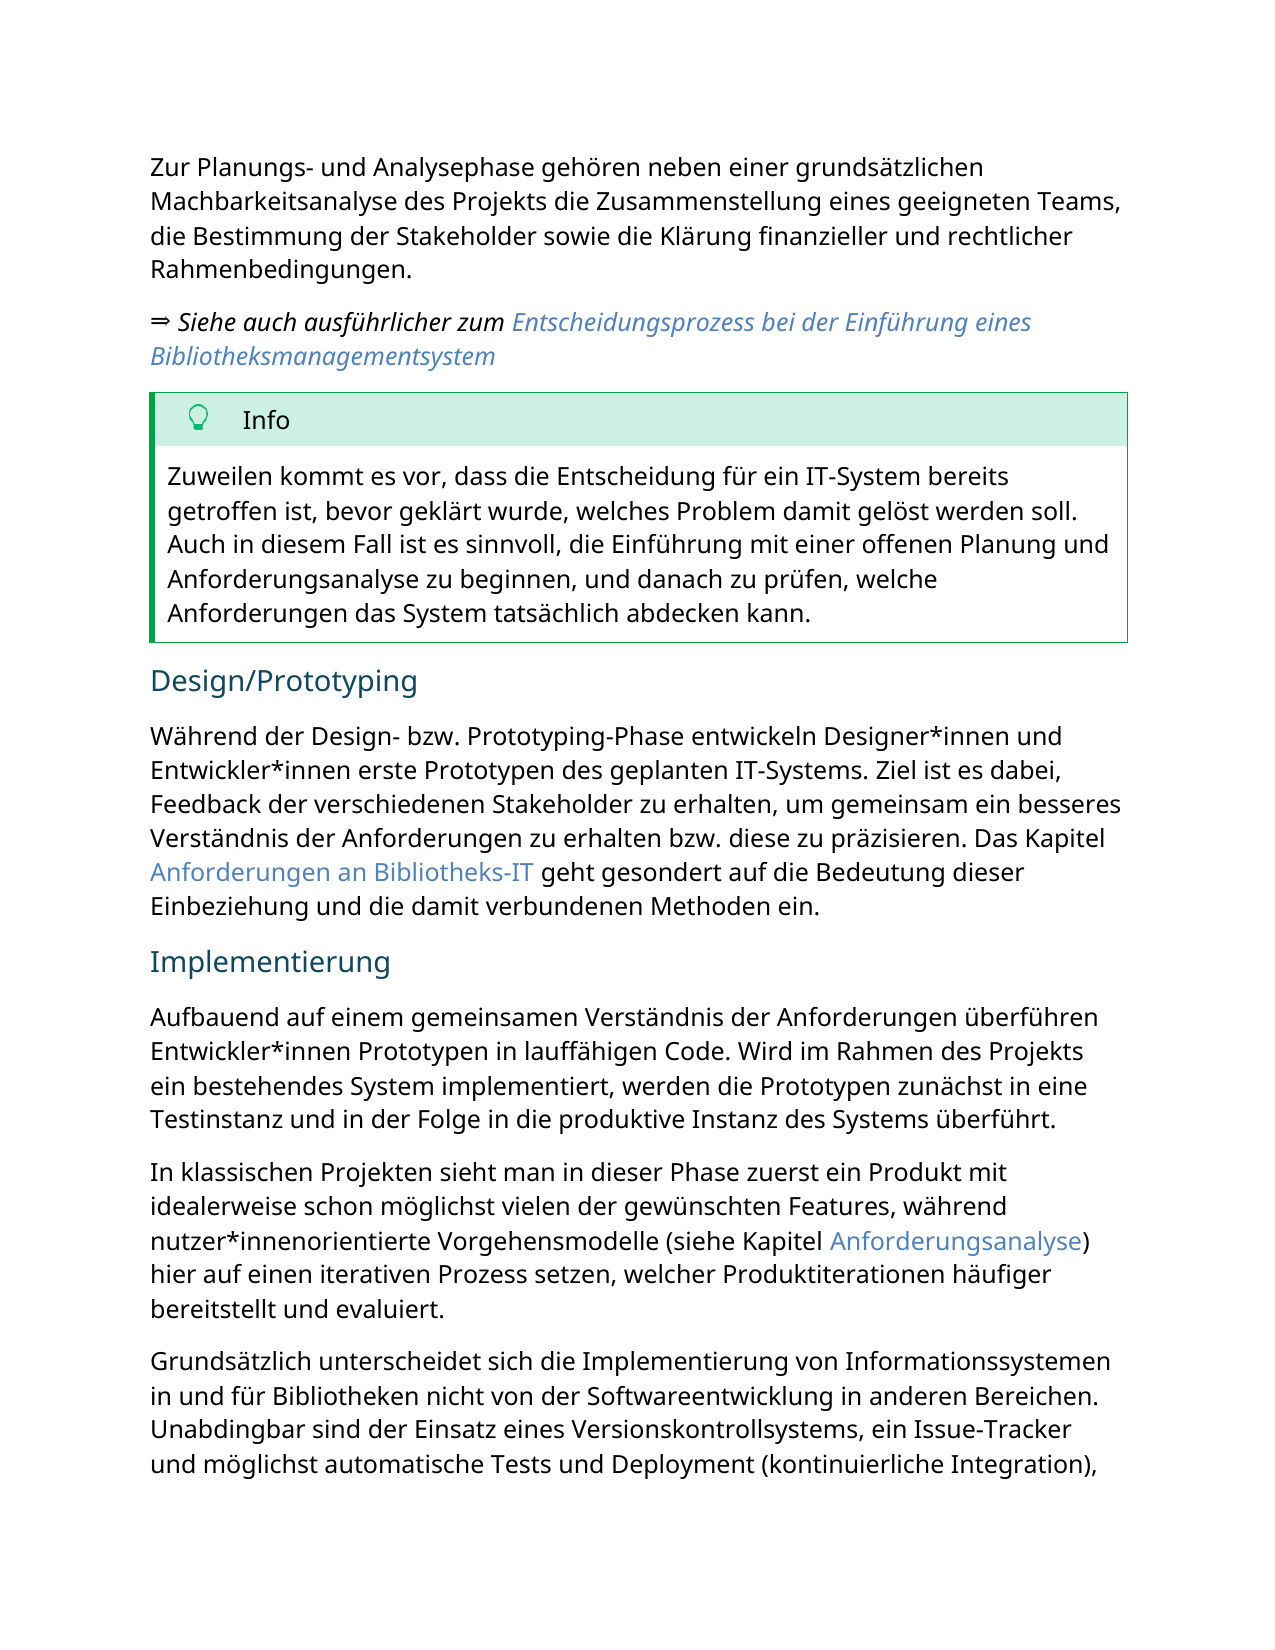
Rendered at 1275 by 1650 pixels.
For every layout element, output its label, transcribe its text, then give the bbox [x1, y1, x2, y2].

text Zur Planungs- und Analysephase gehören neben einer grundsätzlichen Machbarkeitsanalyse des Projekts die Zusammenstellung eines geeigneten Teams, die Bestimmung der Stakeholder sowie die Klärung finanzieller und rechtlicher Rahmenbedingungen. [150, 150, 1125, 286]
subtitle Implementierung [150, 942, 1125, 981]
text In klassischen Projekten sieht man in dieser Phase zuerst ein Produkt mit idealerweise schon möglichst vielen der gewünschten Features, während nutzer*innenorientierte Vorgehensmodelle (siehe Kapitel Anforderungsanalyse) hier auf einen iterativen Prozess setzen, welcher Produktiterationen häufiger bereitstellt und evaluiert. [150, 1155, 1125, 1325]
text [150, 1344, 1125, 1480]
text Aufbauend auf einem gemeinsamen Verständnis der Anforderungen überführen Entwickler*innen Prototypen in lauffähigen Code. Wird im Rahmen des Projekts ein bestehendes System implementiert, werden die Prototypen zunächst in eine Testinstanz und in der Folge in die produktive Instanz des Systems überführt. [150, 1000, 1125, 1136]
picture [186, 404, 211, 430]
text Siehe auch ausführlicher zum Entscheidungsprozess bei der Einführung eines Bibliotheksmanagementsystem [150, 305, 1125, 373]
table_header Info [155, 393, 1127, 446]
text Während der Design- bzw. Prototyping-Phase entwickeln Designer*innen und Entwickler*innen erste Prototypen des geplanten IT-Systems. Ziel ist es dabei, Feedback der verschiedenen Stakeholder zu erhalten, um gemeinsam ein besseres Verständnis der Anforderungen zu erhalten bzw. diese zu präzisieren. Das Kapitel Anforderungen an Bibliotheks-IT geht gesondert auf die Bedeutung dieser Einbeziehung und die damit verbundenen Methoden ein. [150, 718, 1125, 923]
table_cell Zuweilen kommt es vor, dass die Entscheidung für ein IT-System bereits getroffen ist, bevor geklärt wurde, welches Problem damit gelöst werden soll. Auch in diesem Fall ist es sinnvoll, die Einführung mit einer offenen Planung und Anforderungsanalyse zu beginnen, und danach zu prüfen, welche Anforderungen das System tatsächlich abdecken kann. [155, 446, 1127, 642]
subtitle Design/Prototyping [150, 660, 1125, 700]
